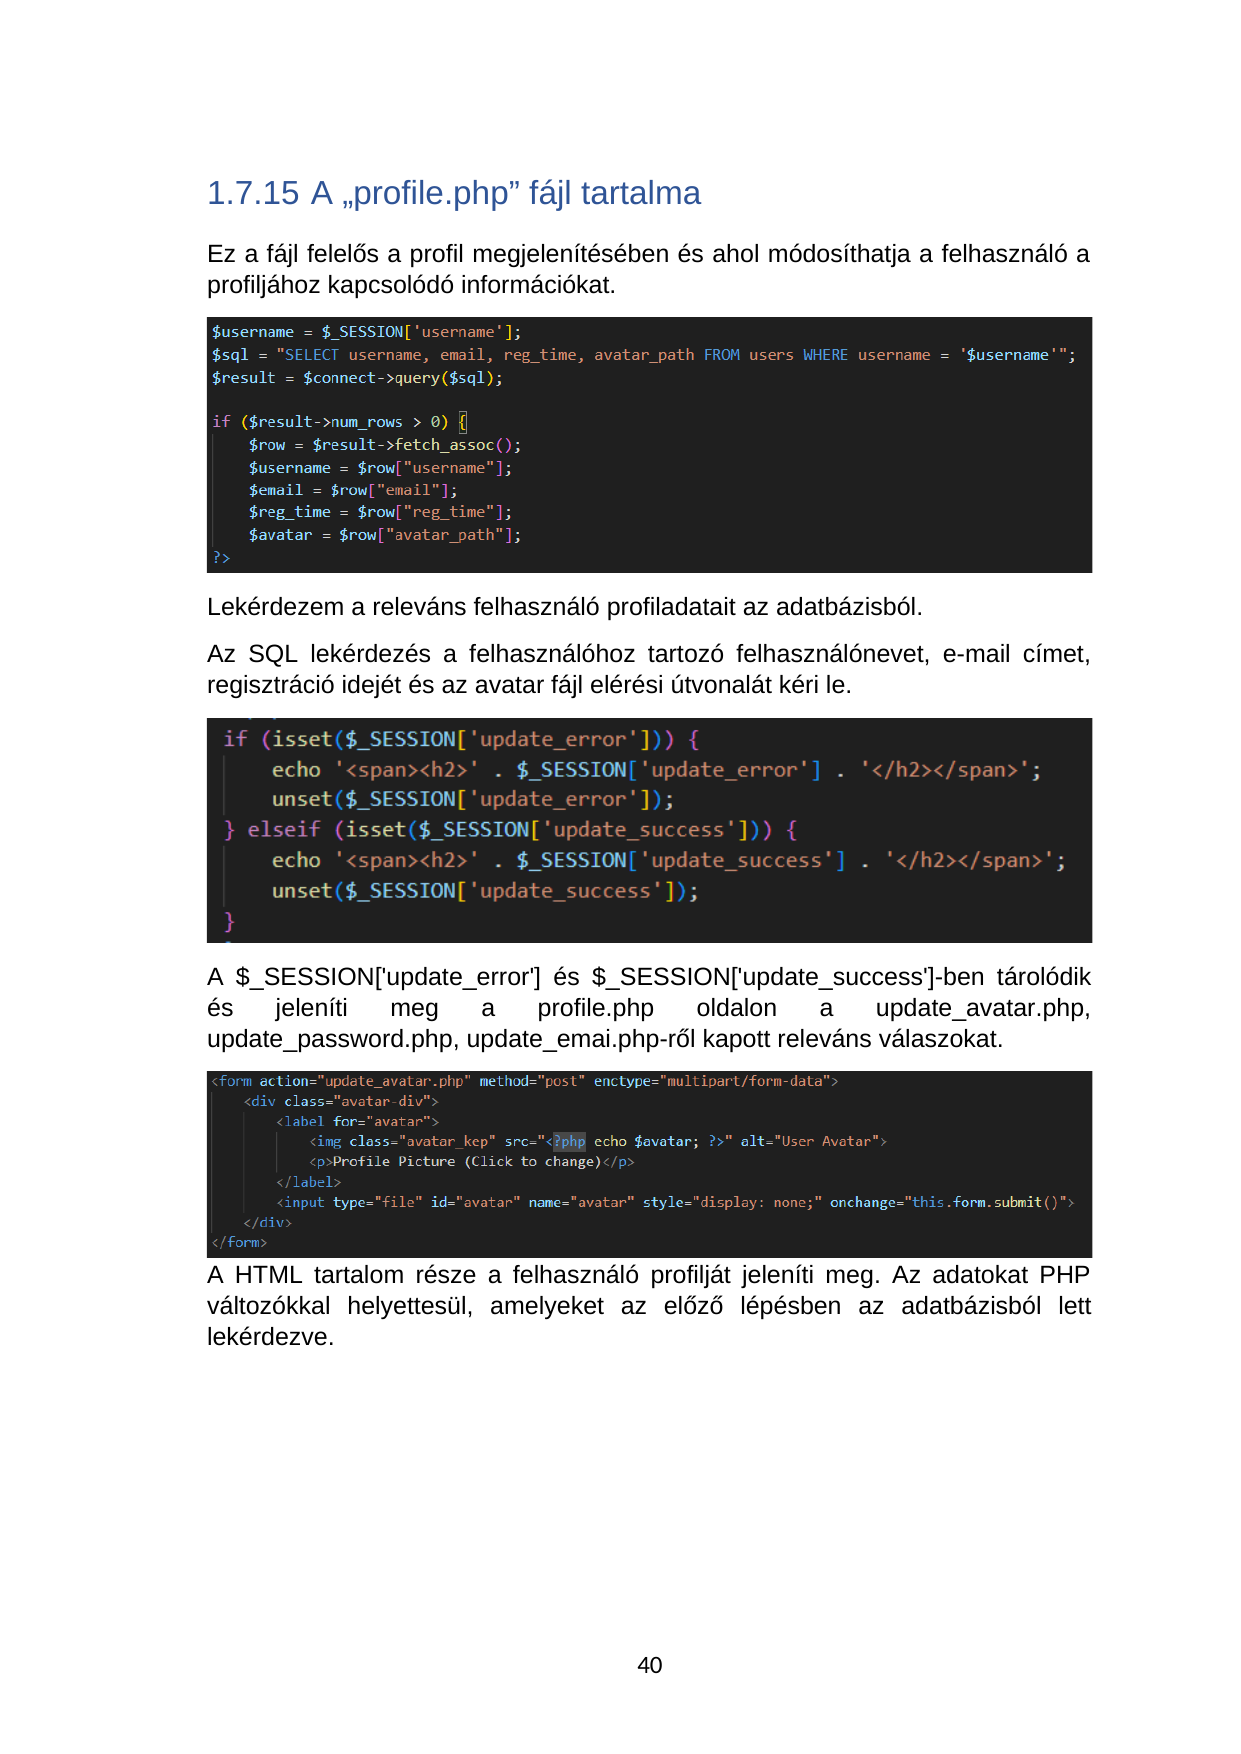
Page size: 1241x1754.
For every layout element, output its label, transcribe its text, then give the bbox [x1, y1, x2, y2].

text Ez a fájl felelős a profil megjelenítésében és ahol módosíthatja a felhasználó a profiljához kapcsolódó információkat. [207, 239, 1092, 299]
text Lekérdezem a releváns felhasználó profiladatait az adatbázisból. [207, 592, 1092, 620]
text A HTML tartalom része a felhasználó profilját jeleníti meg. Az adatokat PHP változókkal helyettesül, amelyeket az előző lépésben az adatbázisból lett lekérdezve. [207, 1258, 1092, 1351]
picture [206, 317, 1093, 573]
subtitle A „profile.php” fájl tartalma [207, 173, 1092, 211]
text A $_SESSION['update_error'] és $_SESSION['update_success']-ben tárolódik és jeleníti meg a profile.php oldalon a update_avatar.php, update_password.php, update_emai.php-ről kapott releváns válaszokat. [207, 962, 1092, 1053]
picture [206, 1071, 1093, 1258]
picture [206, 718, 1093, 943]
text Az SQL lekérdezés a felhasználóhoz tartozó felhasználónevet, e-mail címet, regisztráció idejét és az avatar fájl elérési útvonalát kéri le. [207, 639, 1092, 699]
